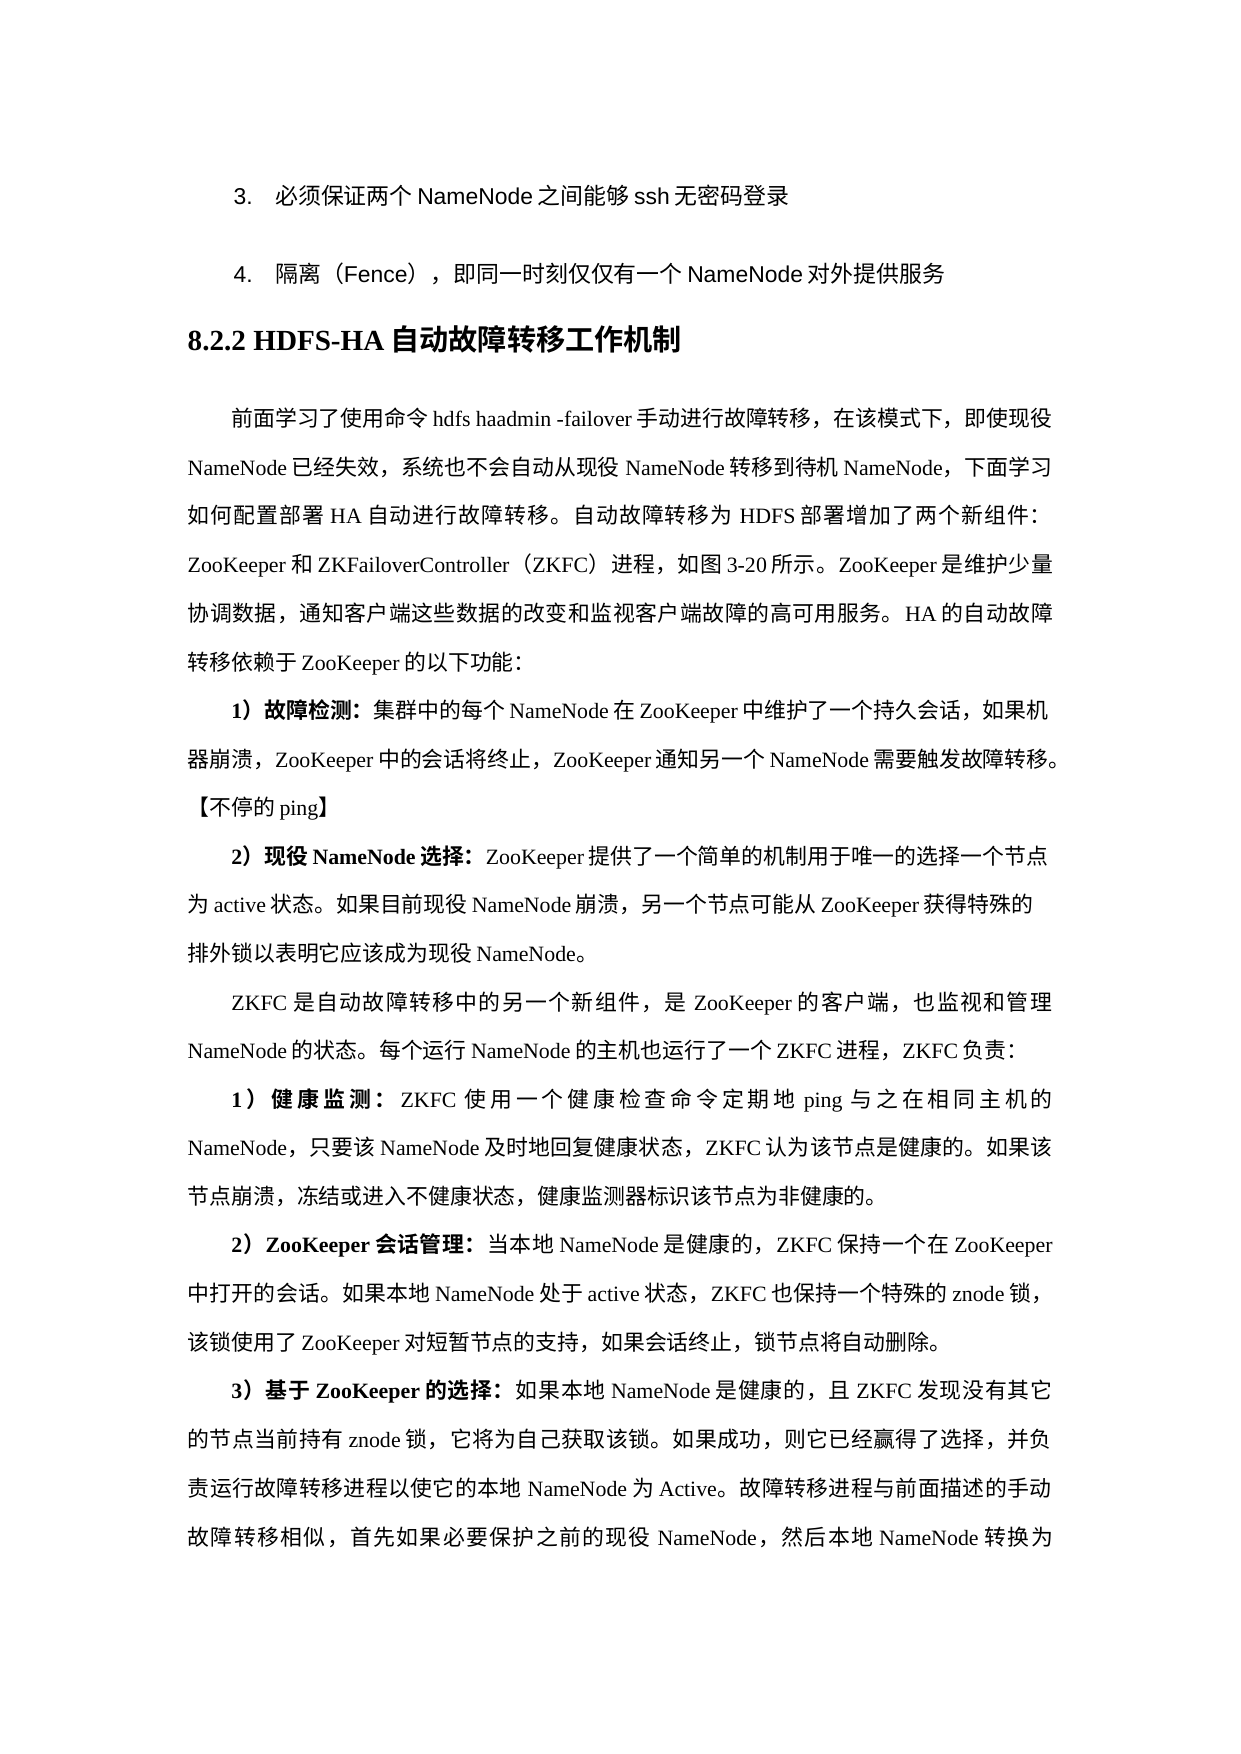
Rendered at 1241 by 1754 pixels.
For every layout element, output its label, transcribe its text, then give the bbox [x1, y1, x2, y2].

text 2）ZooKeeper会话管理：当本地NameNode是健康的，ZKFC保持一个在ZooKeeper中打开的会话。如果本地NameNode处于active状态，ZKFC也保持一个特殊的znode锁，该锁使用了ZooKeeper对短暂节点的支持，如果会话终止，锁节点将自动删除。 [187, 1227, 1053, 1357]
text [187, 1373, 1053, 1552]
text 3. 必须保证两个NameNode之间能够ssh无密码登录 [187, 162, 1053, 227]
text 4. 隔离（Fence），即同一时刻仅仅有一个NameNode对外提供服务 [187, 240, 1053, 305]
text ZKFC是自动故障转移中的另一个新组件，是ZooKeeper的客户端，也监视和管理NameNode的状态。每个运行NameNode的主机也运行了一个ZKFC进程，ZKFC负责： [187, 984, 1053, 1065]
text 1）健康监测：ZKFC使用一个健康检查命令定期地ping与之在相同主机的NameNode，只要该NameNode及时地回复健康状态，ZKFC认为该节点是健康的。如果该节点崩溃，冻结或进入不健康状态，健康监测器标识该节点为非健康的。 [187, 1081, 1053, 1211]
text 2）现役NameNode选择：ZooKeeper提供了一个简单的机制用于唯一的选择一个节点为active状态。如果目前现役NameNode崩溃，另一个节点可能从ZooKeeper获得特殊的排外锁以表明它应该成为现役NameNode。 [187, 838, 1053, 968]
subtitle 8.2.2 HDFS-HA自动故障转移工作机制 [187, 305, 1053, 370]
text 前面学习了使用命令hdfs haadmin -failover手动进行故障转移，在该模式下，即使现役NameNode已经失效，系统也不会自动从现役NameNode转移到待机NameNode，下面学习如何配置部署HA自动进行故障转移。自动故障转移为HDFS部署增加了两个新组件：ZooKeeper和ZKFailoverController（ZKFC）进程，如图3-20所示。ZooKeeper是维护少量协调数据，通知客户端这些数据的改变和监视客户端故障的高可用服务。HA的自动故障转移依赖于ZooKeeper的以下功能： [187, 400, 1053, 677]
text 1）故障检测：集群中的每个NameNode在ZooKeeper中维护了一个持久会话，如果机器崩溃，ZooKeeper中的会话将终止，ZooKeeper通知另一个NameNode需要触发故障转移。【不停的ping】 [187, 692, 1053, 822]
